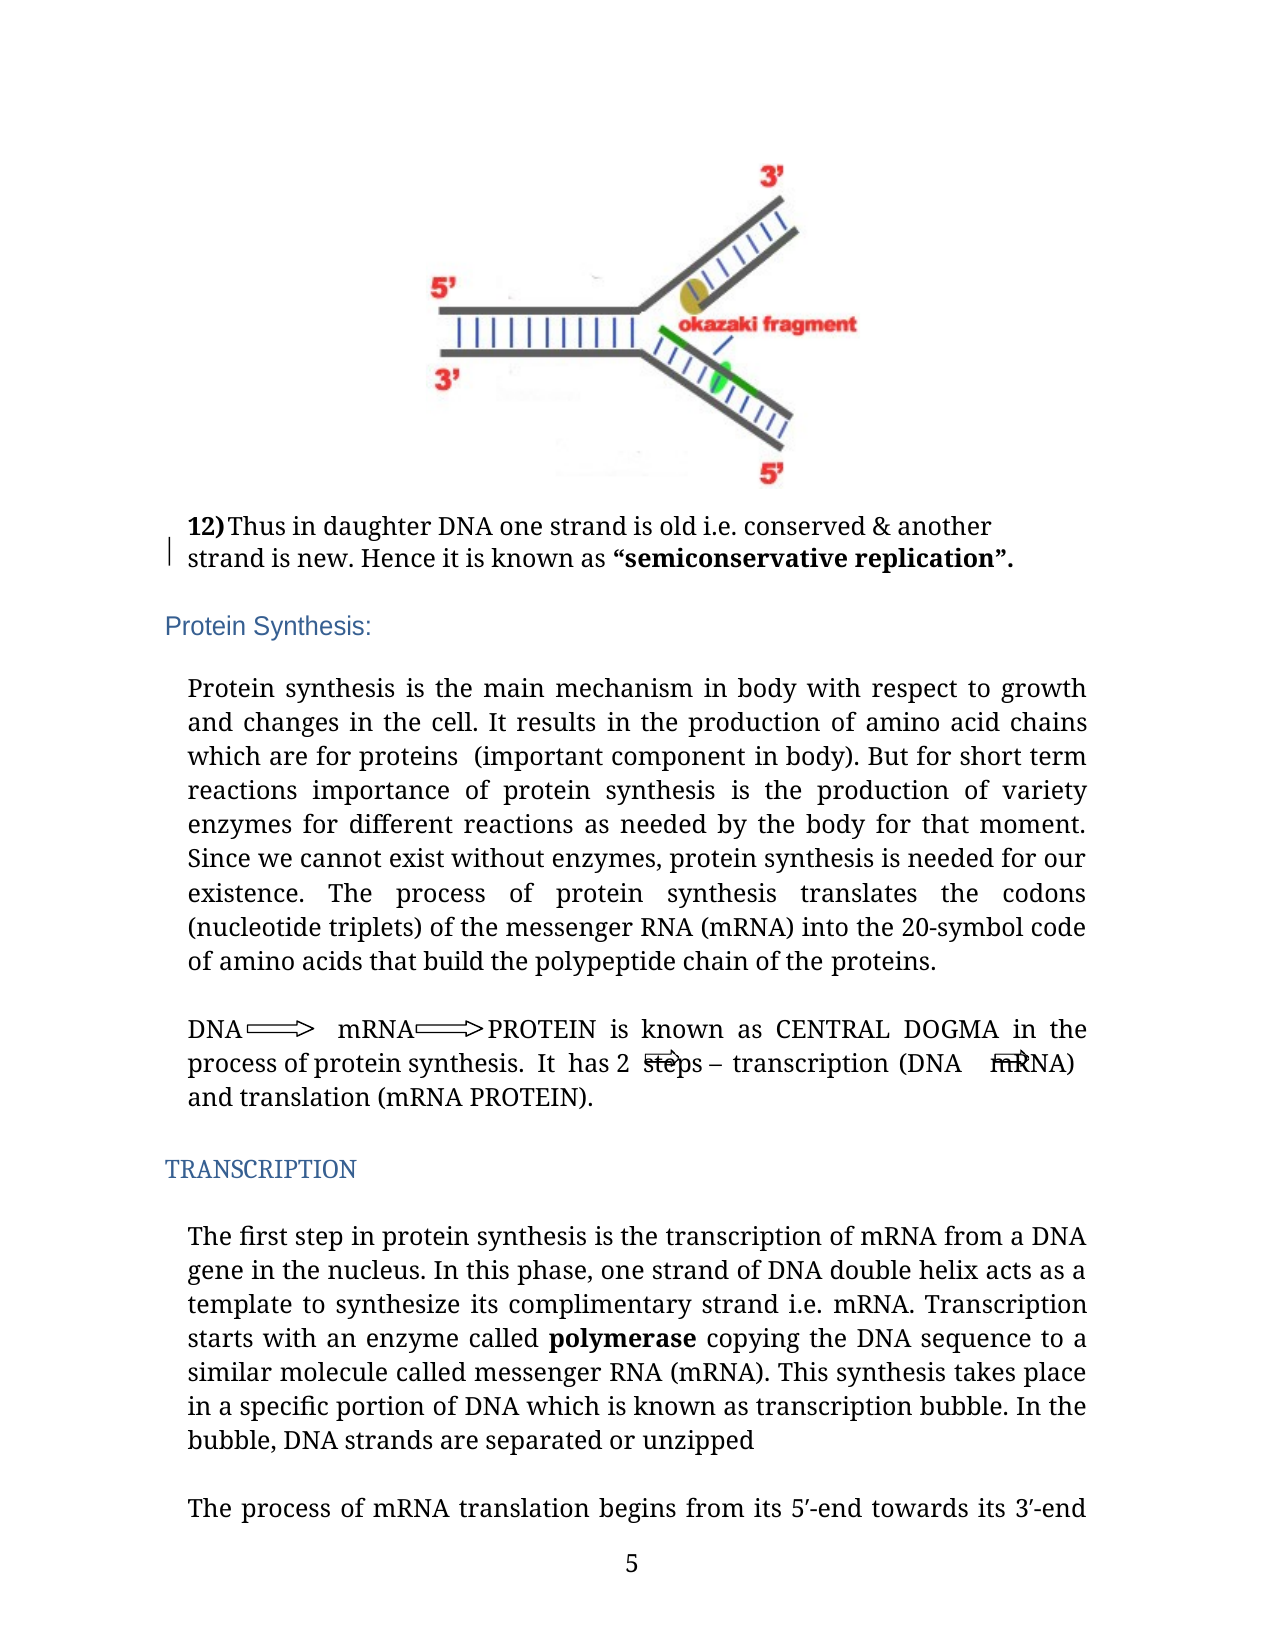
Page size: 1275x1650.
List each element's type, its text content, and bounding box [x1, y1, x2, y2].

subtitle Protein Synthesis: [164, 610, 1135, 641]
text The first step in protein synthesis is the transcription of mRNA from a DNA gene in the nucleus. In this phase, one strand of DNA double helix acts as a template to synthesize its complimentary strand i.e. mRNA. Transcription starts with an enzyme called polymerase copying the DNA sequence to a similar molecule called messenger RNA (mRNA). This synthesis takes place in a specific portion of DNA which is known as transcription bubble. In the bubble, DNA strands are separated or unzipped [187, 1218, 1088, 1457]
text Protein synthesis is the main mechanism in body with respect to growth and changes in the cell. It results in the production of amino acid chains which are for proteins (important component in body). But for short term reactions importance of protein synthesis is the production of variety enzymes for different reactions as needed by the body for that moment. Since we cannot exist without enzymes, protein synthesis is needed for our existence. The process of protein synthesis translates the codons (nucleotide triplets) of the messenger RNA (mRNA) into the 20-symbol code of amino acids that build the polypeptide chain of the proteins. [187, 671, 1087, 977]
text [187, 1491, 1088, 1525]
text DNA mRNA PROTEIN is known as CENTRAL DOGMA in the process of protein synthesis. It has 2 steps – transcription (DNA mRNA) and translation (mRNA PROTEIN). [187, 1012, 1087, 1114]
list Thus in daughter DNA one strand is old i.e. conserved & another strand is new. Hence it is known as “semiconservative replication”. [187, 508, 1041, 575]
picture [425, 163, 861, 489]
subtitle TRANSCRIPTION [164, 1154, 1135, 1185]
